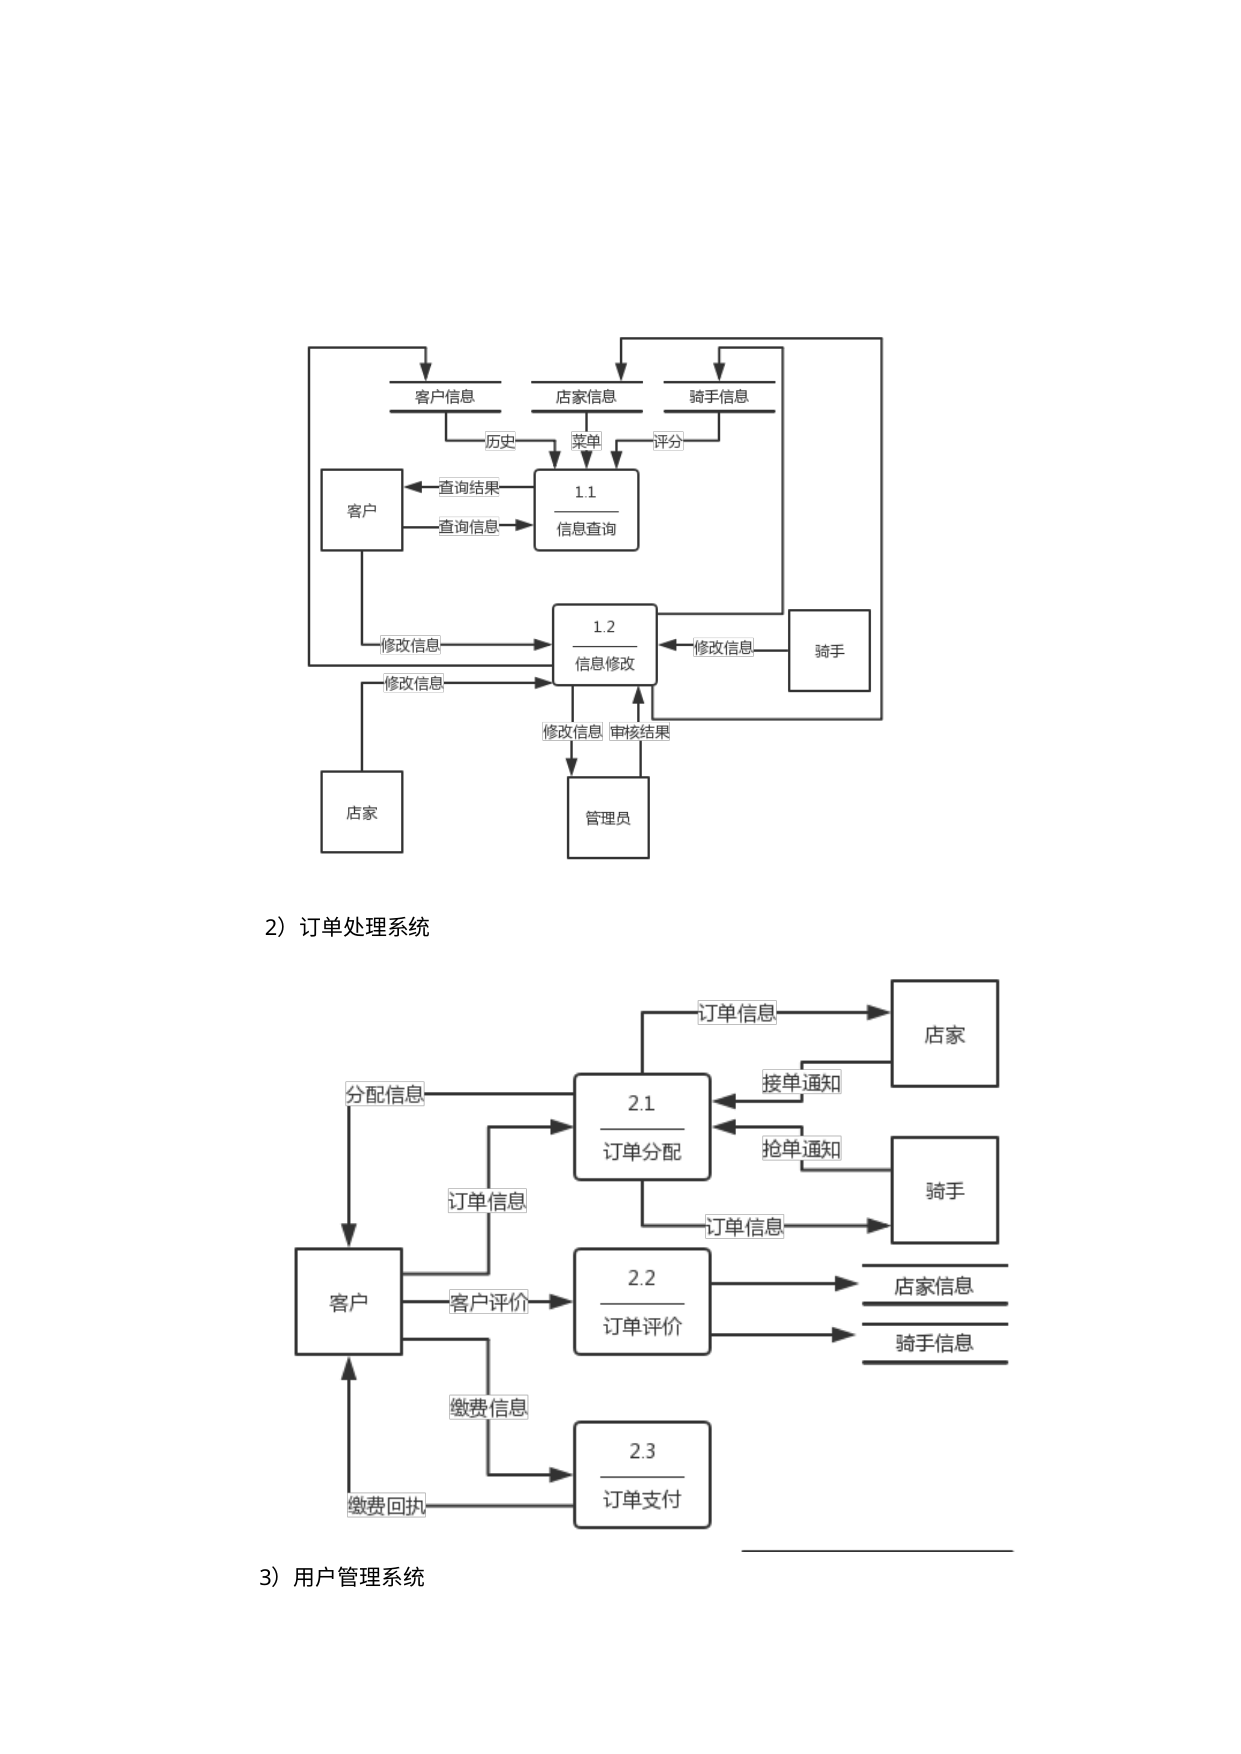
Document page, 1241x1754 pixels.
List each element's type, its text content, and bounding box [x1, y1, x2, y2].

list 3）用户管理系统 [225, 1559, 1053, 1592]
picture [225, 942, 1068, 1552]
picture [225, 162, 967, 907]
list 2）订单处理系统 [225, 909, 1053, 942]
